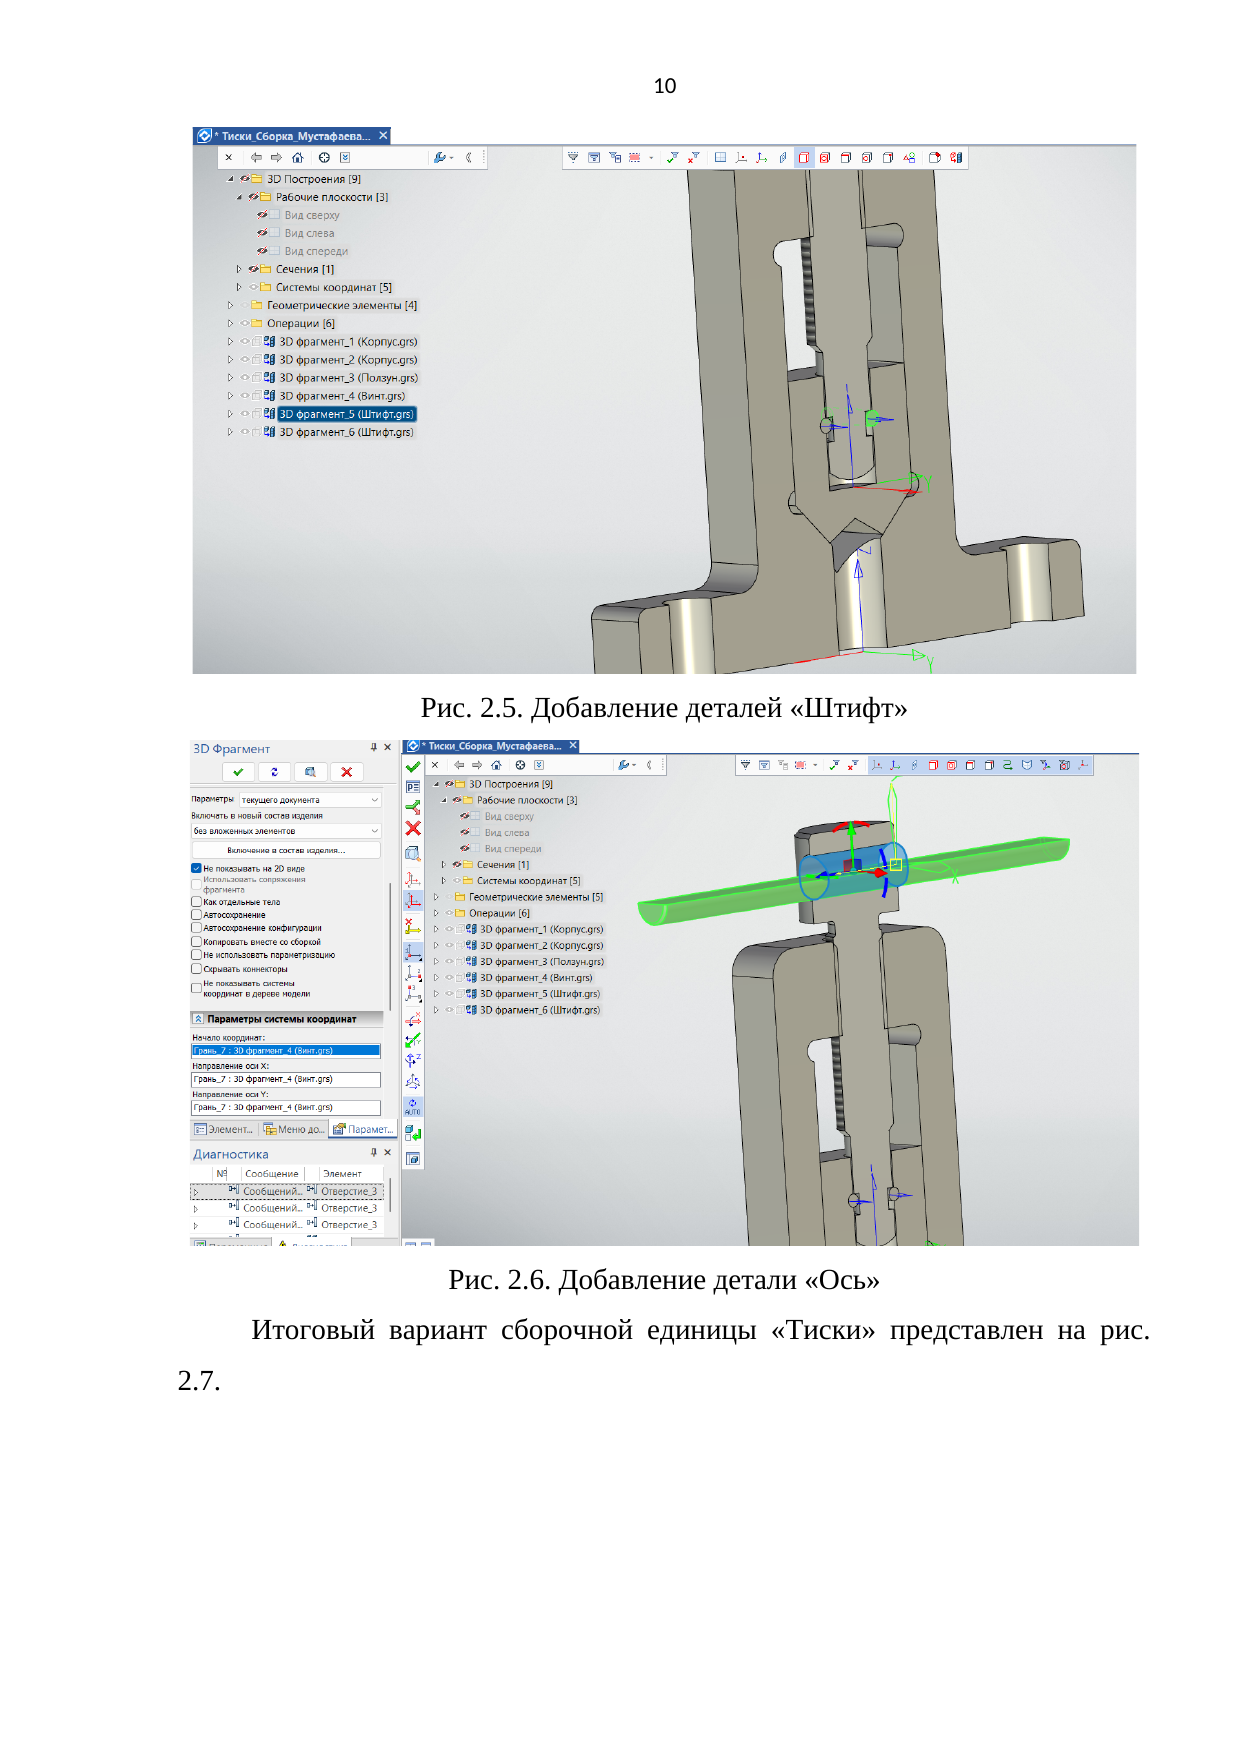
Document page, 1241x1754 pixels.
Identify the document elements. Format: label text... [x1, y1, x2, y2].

picture [192, 126, 1137, 674]
text Рис. 2.5. Добавление деталей «Штифт» [177, 690, 1152, 723]
picture [189, 740, 1140, 1246]
text Рис. 2.6. Добавление детали «Ось» [177, 1262, 1152, 1296]
text Итоговый вариант сборочной единицы «Тиски» представлен на рис. 2.7. [177, 1312, 1152, 1396]
